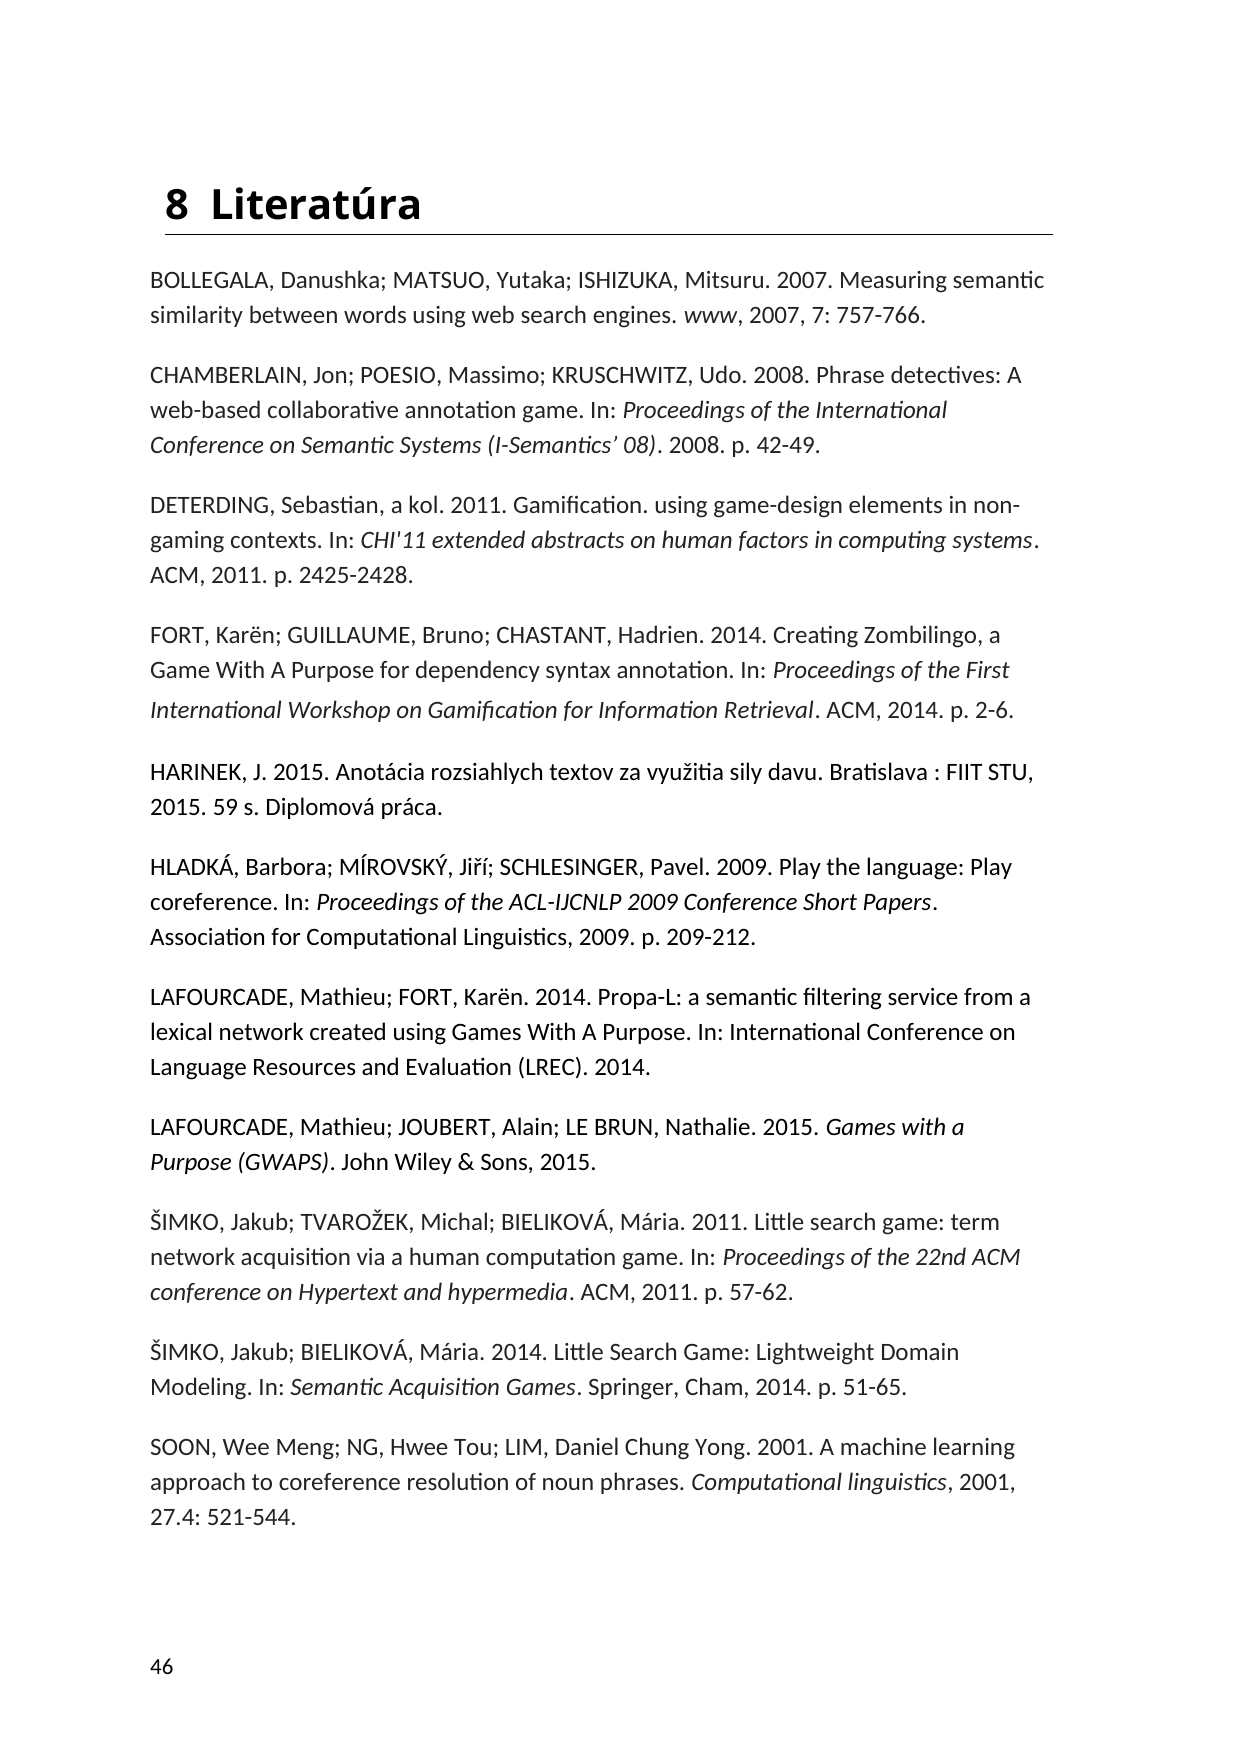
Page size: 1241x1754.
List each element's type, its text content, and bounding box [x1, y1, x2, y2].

text HARINEK, J. 2015. Anotácia rozsiahlych textov za využitia sily davu. Bratislava : FIIT STU, 2015. 59 s. Diplomová práca. [150, 756, 1053, 822]
text SOON, Wee Meng; NG, Hwee Tou; LIM, Daniel Chung Yong. 2001. A machine learning approach to coreference resolution of noun phrases. Computational linguistics, 2001, 27.4: 521-544. [150, 1431, 1053, 1532]
text HLADKÁ, Barbora; MÍROVSKÝ, Jiří; SCHLESINGER, Pavel. 2009. Play the language: Play coreference. In: Proceedings of the ACL-IJCNLP 2009 Conference Short Papers. Association for Computational Linguistics, 2009. p. 209-212. [150, 851, 1053, 952]
text ŠIMKO, Jakub; TVAROŽEK, Michal; BIELIKOVÁ, Mária. 2011. Little search game: term network acquisition via a human computation game. In: Proceedings of the 22nd ACM conference on Hypertext and hypermedia. ACM, 2011. p. 57-62. [150, 1206, 1053, 1307]
text CHAMBERLAIN, Jon; POESIO, Massimo; KRUSCHWITZ, Udo. 2008. Phrase detectives: A web-based collaborative annotation game. In: Proceedings of the International Conference on Semantic Systems (I-Semantics’ 08). 2008. p. 42-49. [150, 359, 1053, 460]
text BOLLEGALA, Danushka; MATSUO, Yutaka; ISHIZUKA, Mitsuru. 2007. Measuring semantic similarity between words using web search engines. www, 2007, 7: 757-766. [150, 264, 1053, 330]
text LAFOURCADE, Mathieu; FORT, Karën. 2014. Propa-L: a semantic filtering service from a lexical network created using Games With A Purpose. In: International Conference on Language Resources and Evaluation (LREC). 2014. [150, 981, 1053, 1082]
text LAFOURCADE, Mathieu; JOUBERT, Alain; LE BRUN, Nathalie. 2015. Games with a Purpose (GWAPS). John Wiley & Sons, 2015. [150, 1111, 1053, 1177]
subtitle Literatúra [165, 175, 1053, 234]
text ŠIMKO, Jakub; BIELIKOVÁ, Mária. 2014. Little Search Game: Lightweight Domain Modeling. In: Semantic Acquisition Games. Springer, Cham, 2014. p. 51-65. [150, 1336, 1053, 1402]
text FORT, Karën; GUILLAUME, Bruno; CHASTANT, Hadrien. 2014. Creating Zombilingo, a Game With A Purpose for dependency syntax annotation. In: Proceedings of the First International Workshop on Gamification for Information Retrieval. ACM, 2014. p. 2-6. [150, 619, 1053, 726]
text DETERDING, Sebastian, a kol. 2011. Gamification. using game-design elements in non-gaming contexts. In: CHI'11 extended abstracts on human factors in computing systems. ACM, 2011. p. 2425-2428. [150, 489, 1053, 590]
